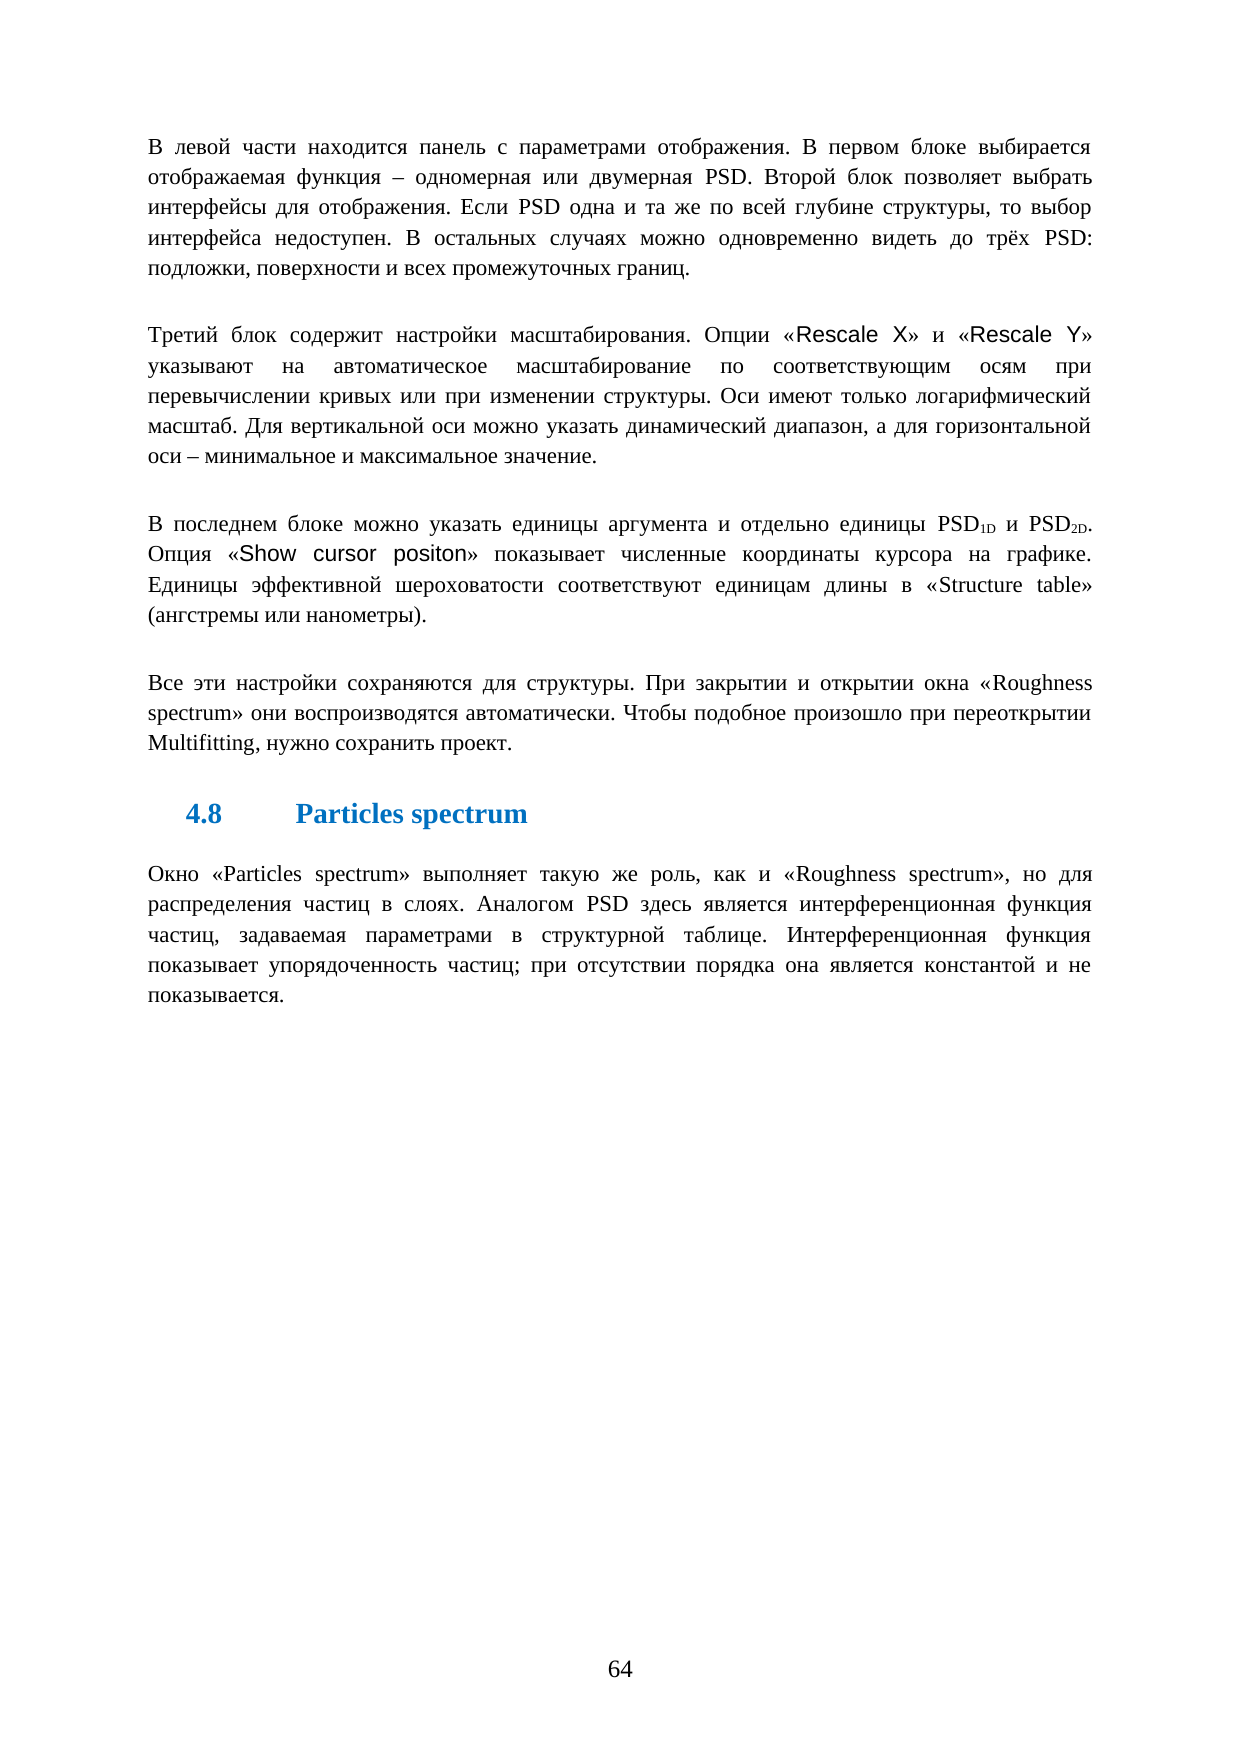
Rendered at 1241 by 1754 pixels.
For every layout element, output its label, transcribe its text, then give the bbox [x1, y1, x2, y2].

text Окно «Particles spectrum» выполняет такую же роль, как и «Roughness spectrum», но для распределения частиц в слоях. Аналогом PSD здесь является интерференционная функция частиц, задаваемая параметрами в структурной таблице. Интерференционная функция показывает упорядоченность частиц; при отсутствии порядка она является константой и не показывается. [148, 860, 1093, 1007]
subtitle Particles spectrum [155, 797, 1093, 830]
text В последнем блоке можно указать единицы аргумента и отдельно единицы PSD1D и PSD2D. Опция «Show cursor positon» показывает численные координаты курсора на графике. Единицы эффективной шероховатости соответствуют единицам длины в «Structure table» (ангстремы или нанометры). [148, 510, 1093, 627]
text В левой части находится панель с параметрами отображения. В первом блоке выбирается отображаемая функция – одномерная или двумерная PSD. Второй блок позволяет выбрать интерфейсы для отображения. Если PSD одна и та же по всей глубине структуры, то выбор интерфейса недоступен. В остальных случаях можно одновременно видеть до трёх PSD: подложки, поверхности и всех промежуточных границ. [148, 133, 1093, 280]
text Все эти настройки сохраняются для структуры. При закрытии и открытии окна «Roughness spectrum» они воспроизводятся автоматически. Чтобы подобное произошло при переоткрытии Multifitting, нужно сохранить проект. [148, 668, 1093, 755]
text Третий блок содержит настройки масштабирования. Опции «Rescale X» и «Rescale Y» указывают на автоматическое масштабирование по соответствующим осям при перевычислении кривых или при изменении структуры. Оси имеют только логарифмический масштаб. Для вертикальной оси можно указать динамический диапазон, а для горизонтальной оси – минимальное и максимальное значение. [148, 321, 1093, 469]
